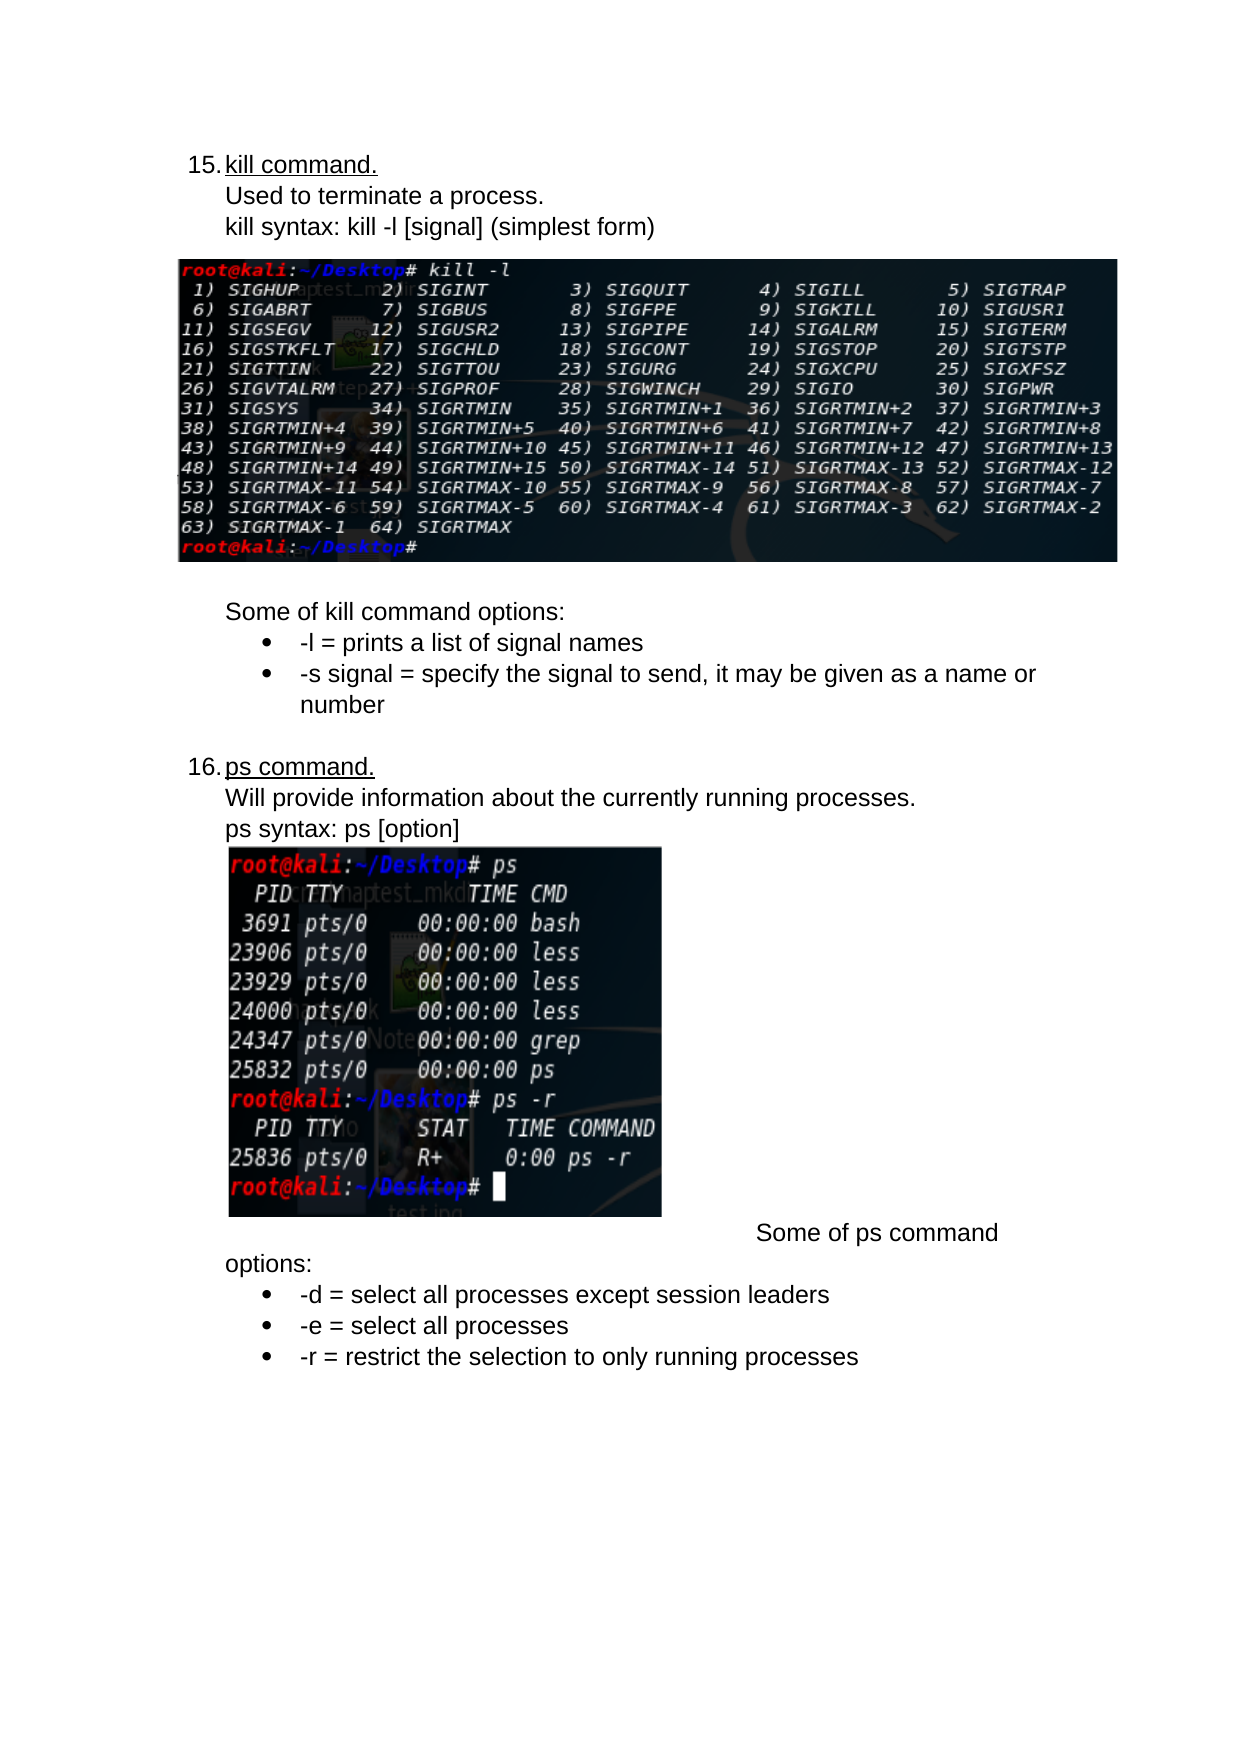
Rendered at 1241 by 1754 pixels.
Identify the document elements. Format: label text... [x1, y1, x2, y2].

list Some of ps command options: [225, 1218, 1090, 1247]
picture [227, 846, 661, 1215]
list kill command. [187, 150, 1090, 179]
list -l = prints a list of signal names [262, 628, 1090, 657]
list -e = select all processes [262, 1280, 1090, 1309]
list -d = select all processes except session leaders [262, 1249, 1090, 1278]
list -s signal = specify the signal to send, it may be given as a name or number [262, 659, 1090, 719]
picture [177, 259, 1118, 562]
list -r = restrict the selection to only running processes [262, 1311, 1090, 1340]
list ps syntax: ps [option] [225, 814, 1090, 843]
list ps command. [187, 752, 1090, 781]
list Some of kill command options: [225, 597, 1090, 626]
list kill syntax: kill -l [signal] (simplest form) [225, 212, 1090, 241]
list Used to terminate a process. [225, 181, 1090, 210]
list Will provide information about the currently running processes. [225, 783, 1090, 812]
